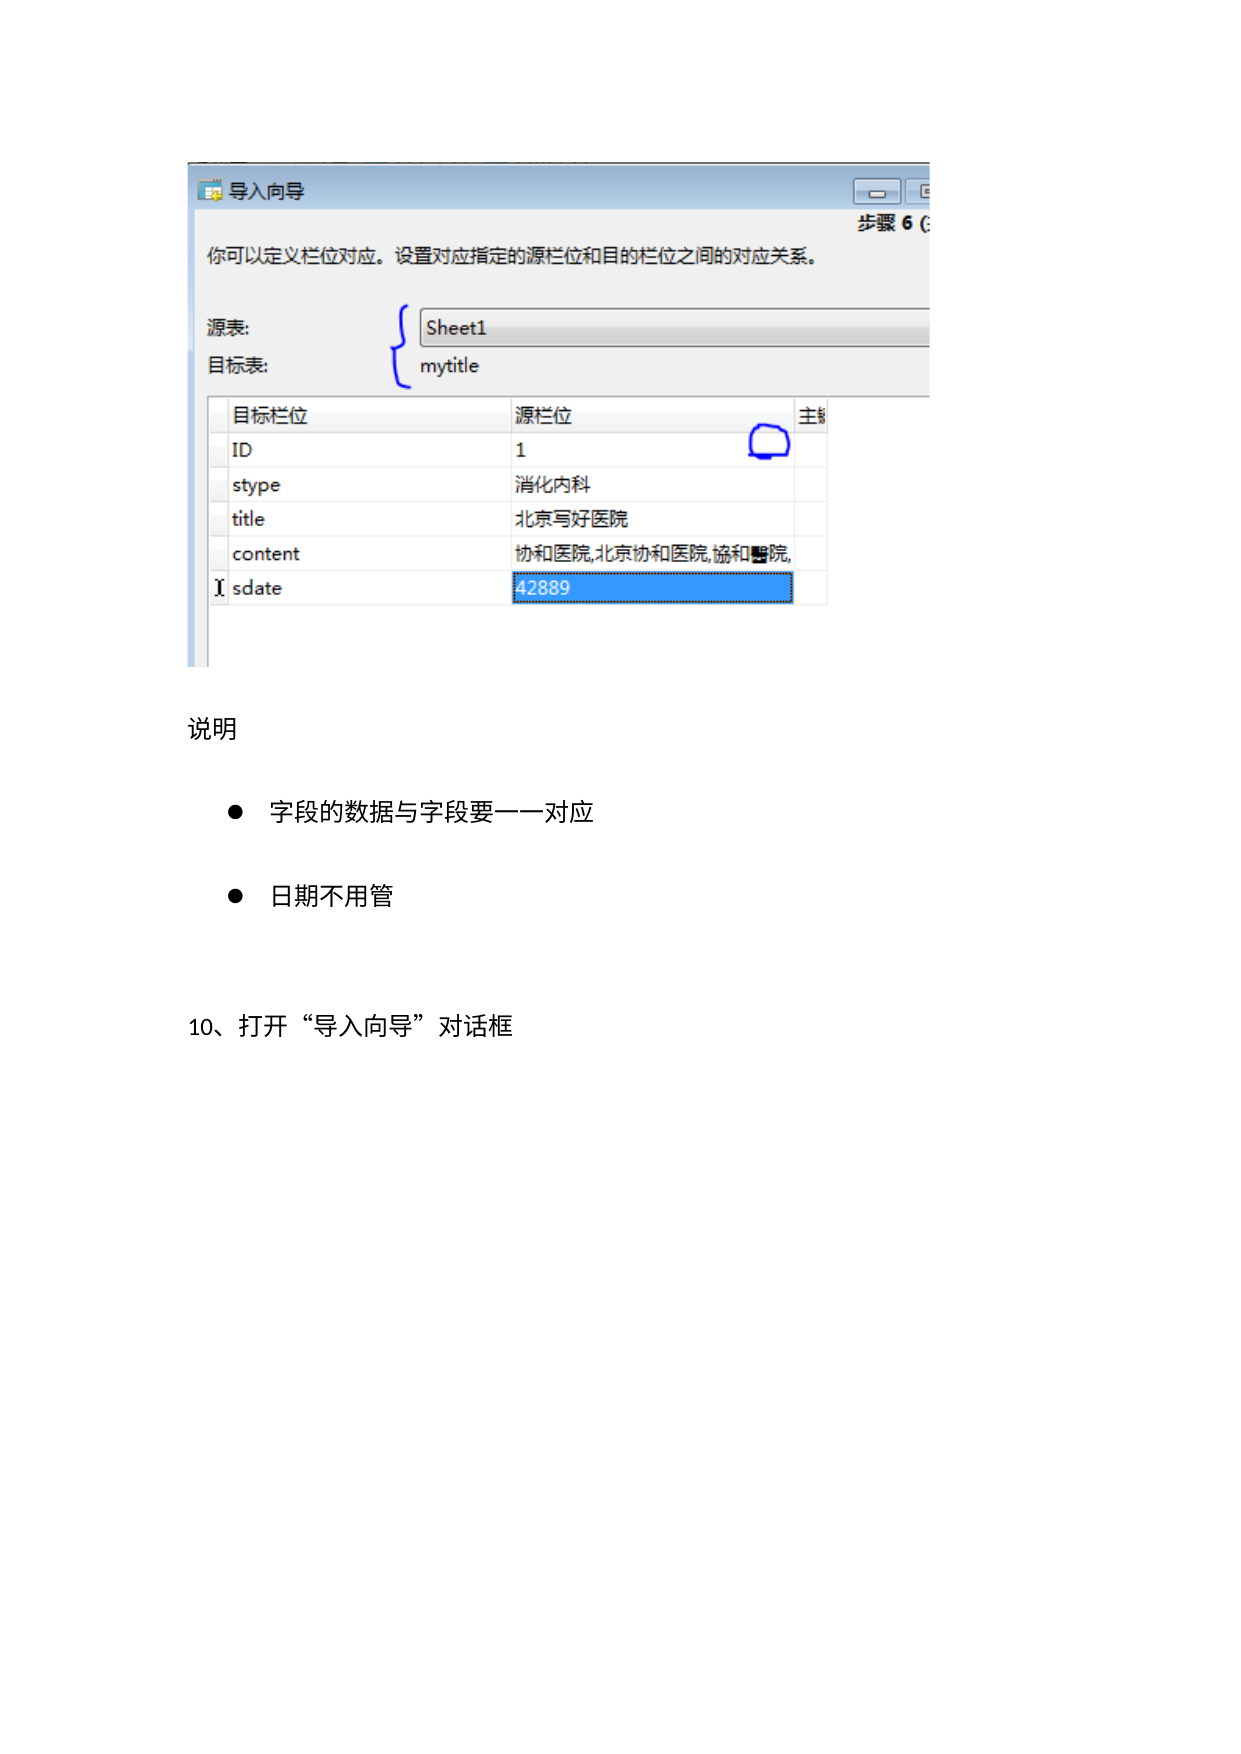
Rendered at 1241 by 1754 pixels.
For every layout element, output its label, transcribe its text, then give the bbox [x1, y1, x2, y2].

list 日期不用管 [226, 862, 1053, 927]
picture [187, 162, 930, 667]
text 说明 [187, 695, 1053, 760]
list 字段的数据与字段要一一对应 [226, 778, 1053, 843]
text 10、打开“导入向导”对话框 [187, 992, 1053, 1057]
